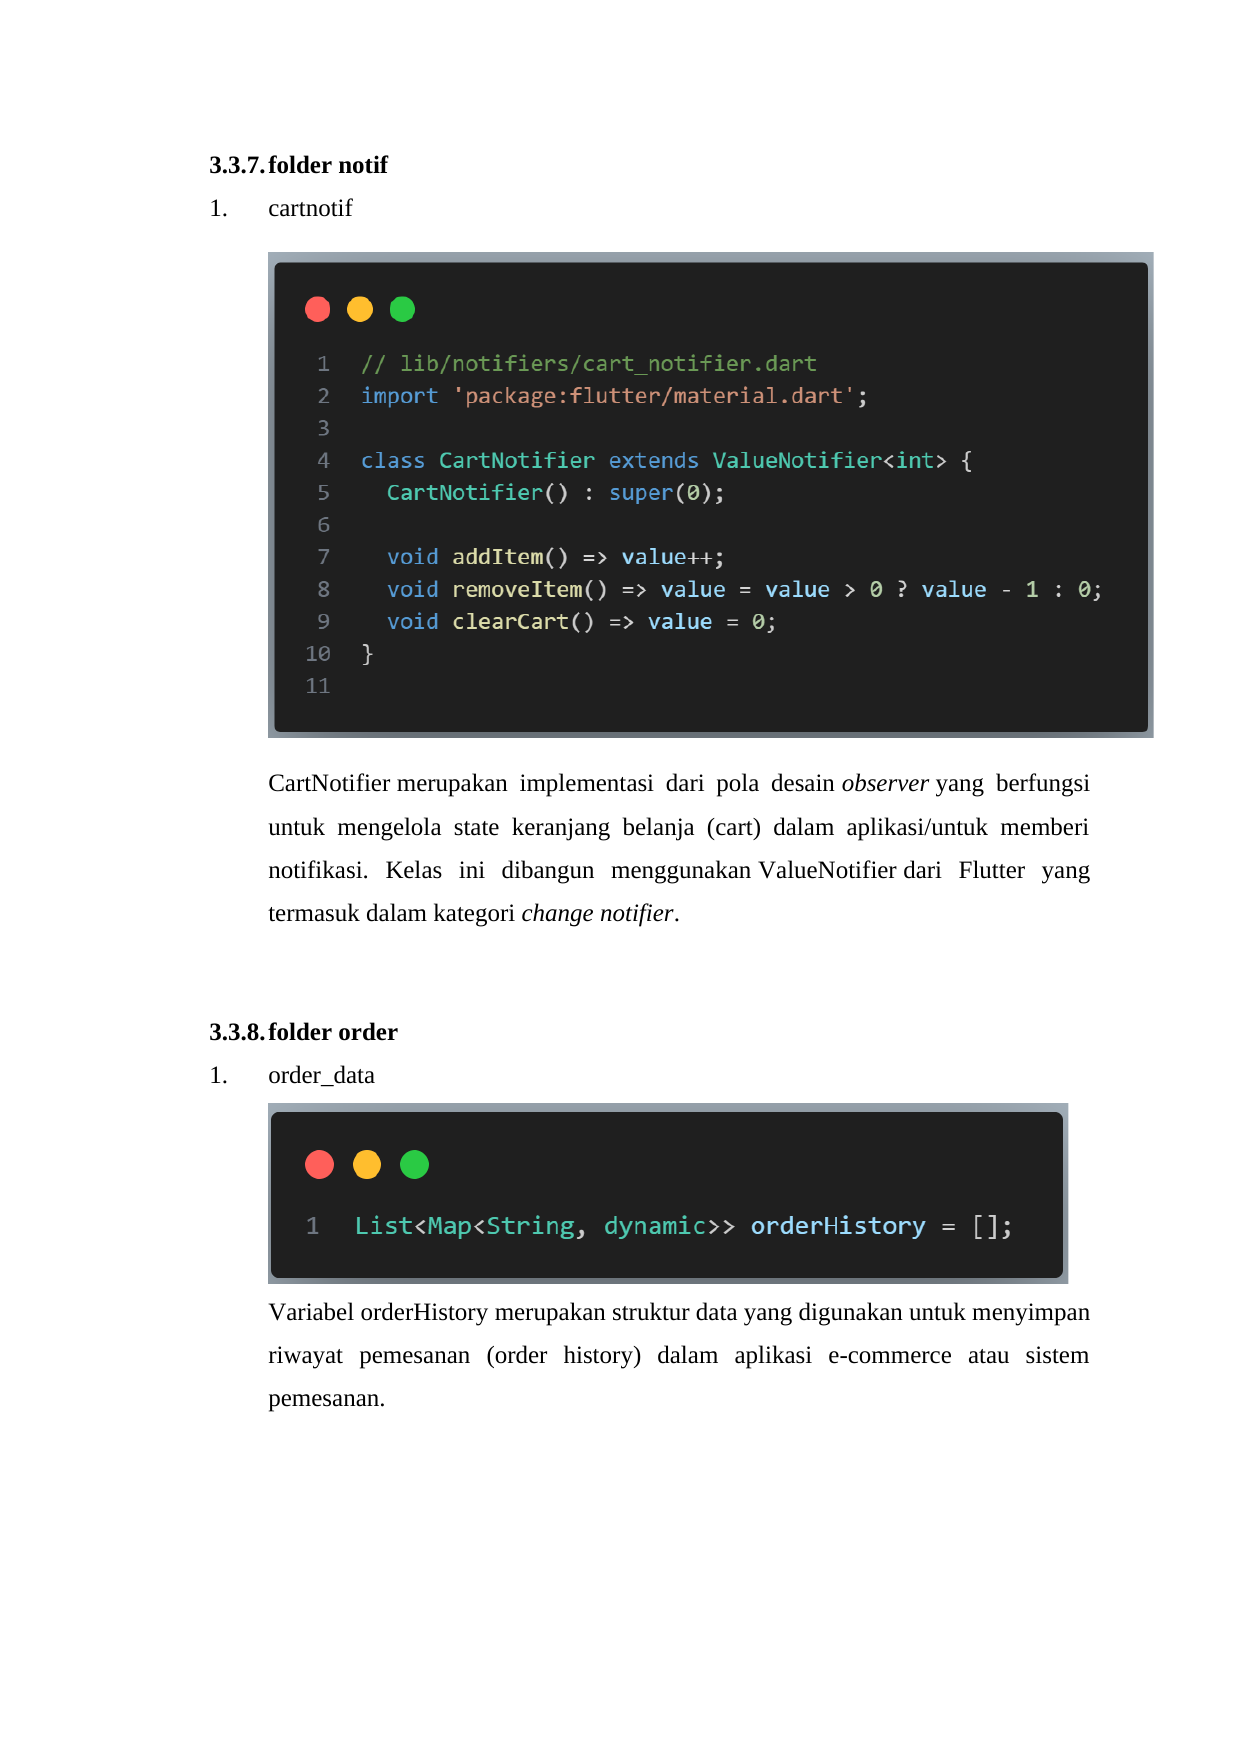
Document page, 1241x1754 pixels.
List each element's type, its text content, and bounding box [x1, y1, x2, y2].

picture [268, 1103, 1069, 1284]
list order_data [209, 1061, 1090, 1089]
list Variabel orderHistory merupakan struktur data yang digunakan untuk menyimpan riwayat pemesanan (order history) dalam aplikasi e-commerce atau sistem pemesanan. [268, 1297, 1090, 1412]
text folder notif [209, 150, 1090, 179]
text CartNotifier merupakan implementasi dari pola desain observer yang berfungsi untuk mengelola state keranjang belanja (cart) dalam aplikasi/untuk memberi notifikasi. Kelas ini dibangun menggunakan ValueNotifier dari Flutter yang termasuk dalam kategori change notifier. [268, 768, 1090, 927]
list cartnotif [209, 193, 1090, 222]
picture [268, 252, 1154, 738]
text folder order [209, 1017, 1090, 1046]
